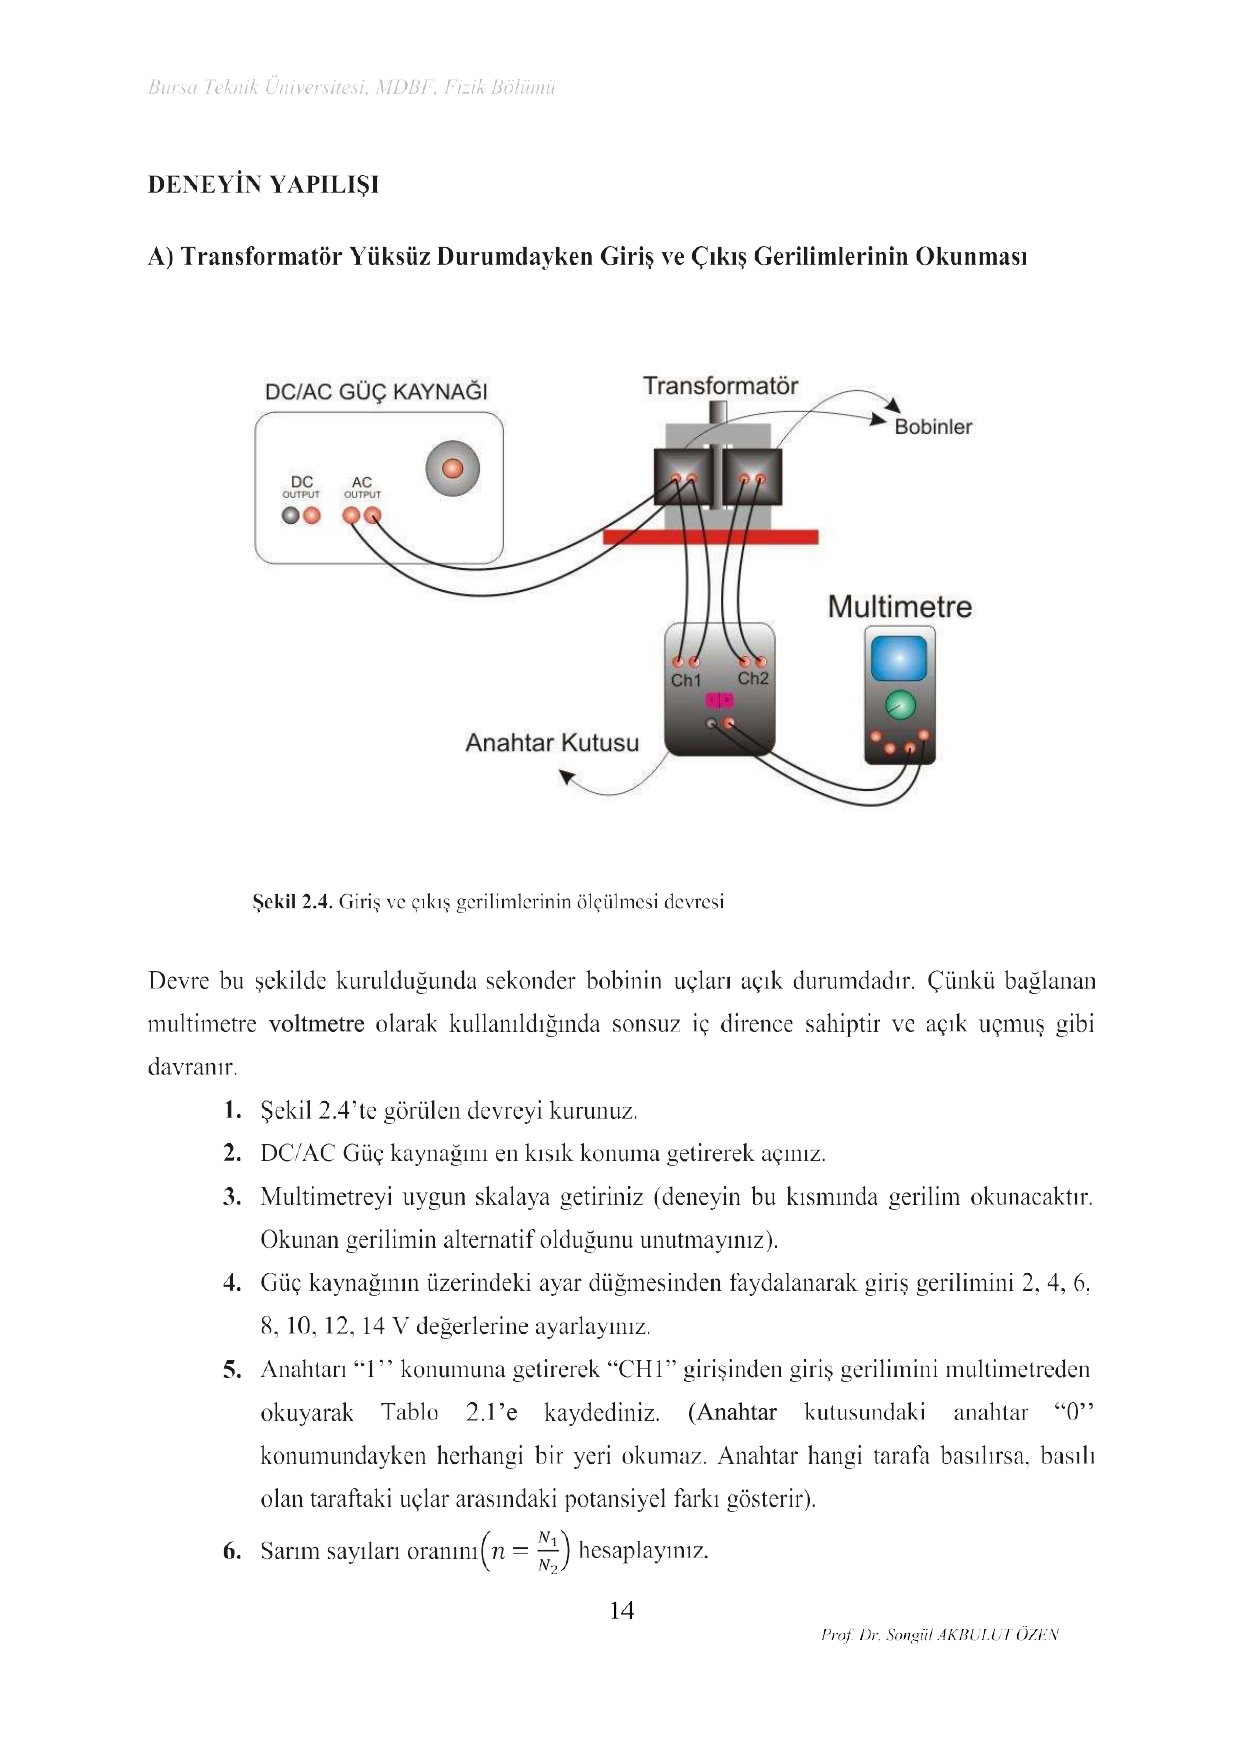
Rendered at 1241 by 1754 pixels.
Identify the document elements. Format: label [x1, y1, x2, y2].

picture [147, 170, 378, 197]
picture [692, 1013, 709, 1036]
picture [381, 1402, 438, 1420]
picture [486, 970, 662, 989]
picture [261, 1273, 1090, 1296]
picture [820, 1626, 1059, 1644]
picture [889, 1186, 960, 1210]
picture [256, 970, 326, 993]
picture [261, 1316, 278, 1338]
picture [336, 1316, 354, 1338]
picture [261, 1488, 815, 1512]
picture [247, 368, 977, 812]
picture [223, 1360, 241, 1378]
picture [260, 1359, 1090, 1382]
picture [219, 970, 244, 989]
picture [741, 970, 783, 993]
picture [449, 1013, 600, 1037]
picture [376, 1013, 438, 1032]
picture [793, 970, 914, 989]
picture [261, 1186, 392, 1210]
picture [513, 1529, 703, 1574]
picture [1055, 1402, 1078, 1420]
picture [534, 1445, 563, 1464]
picture [261, 1143, 825, 1166]
picture [147, 246, 1027, 270]
picture [224, 1100, 241, 1118]
picture [223, 1541, 241, 1559]
picture [402, 1192, 466, 1210]
picture [363, 1316, 650, 1339]
picture [261, 1229, 777, 1253]
picture [223, 1143, 241, 1161]
picture [223, 1273, 241, 1291]
picture [336, 970, 477, 994]
picture [147, 1013, 256, 1032]
picture [253, 893, 724, 913]
picture [927, 1013, 968, 1036]
picture [873, 1445, 1029, 1468]
picture [806, 1013, 880, 1037]
picture [148, 971, 209, 989]
picture [261, 1402, 353, 1426]
picture [928, 970, 995, 993]
picture [466, 1402, 484, 1421]
picture [260, 1445, 523, 1469]
picture [954, 1402, 1028, 1420]
picture [622, 1445, 706, 1464]
picture [717, 1445, 862, 1469]
picture [613, 1019, 680, 1032]
picture [971, 1186, 1092, 1205]
picture [476, 1186, 550, 1210]
picture [1040, 1445, 1095, 1464]
picture [261, 1530, 505, 1572]
picture [573, 1445, 611, 1469]
picture [1056, 1013, 1094, 1037]
picture [147, 75, 555, 96]
picture [1004, 970, 1096, 994]
picture [223, 1187, 241, 1205]
picture [673, 970, 731, 993]
picture [621, 1601, 634, 1619]
picture [721, 1013, 793, 1032]
picture [544, 1402, 659, 1426]
picture [560, 1186, 643, 1210]
picture [891, 1019, 915, 1032]
picture [298, 1316, 316, 1338]
picture [148, 1057, 237, 1075]
picture [978, 1019, 1044, 1037]
picture [261, 1100, 637, 1124]
picture [804, 1402, 925, 1420]
picture [654, 1186, 878, 1210]
